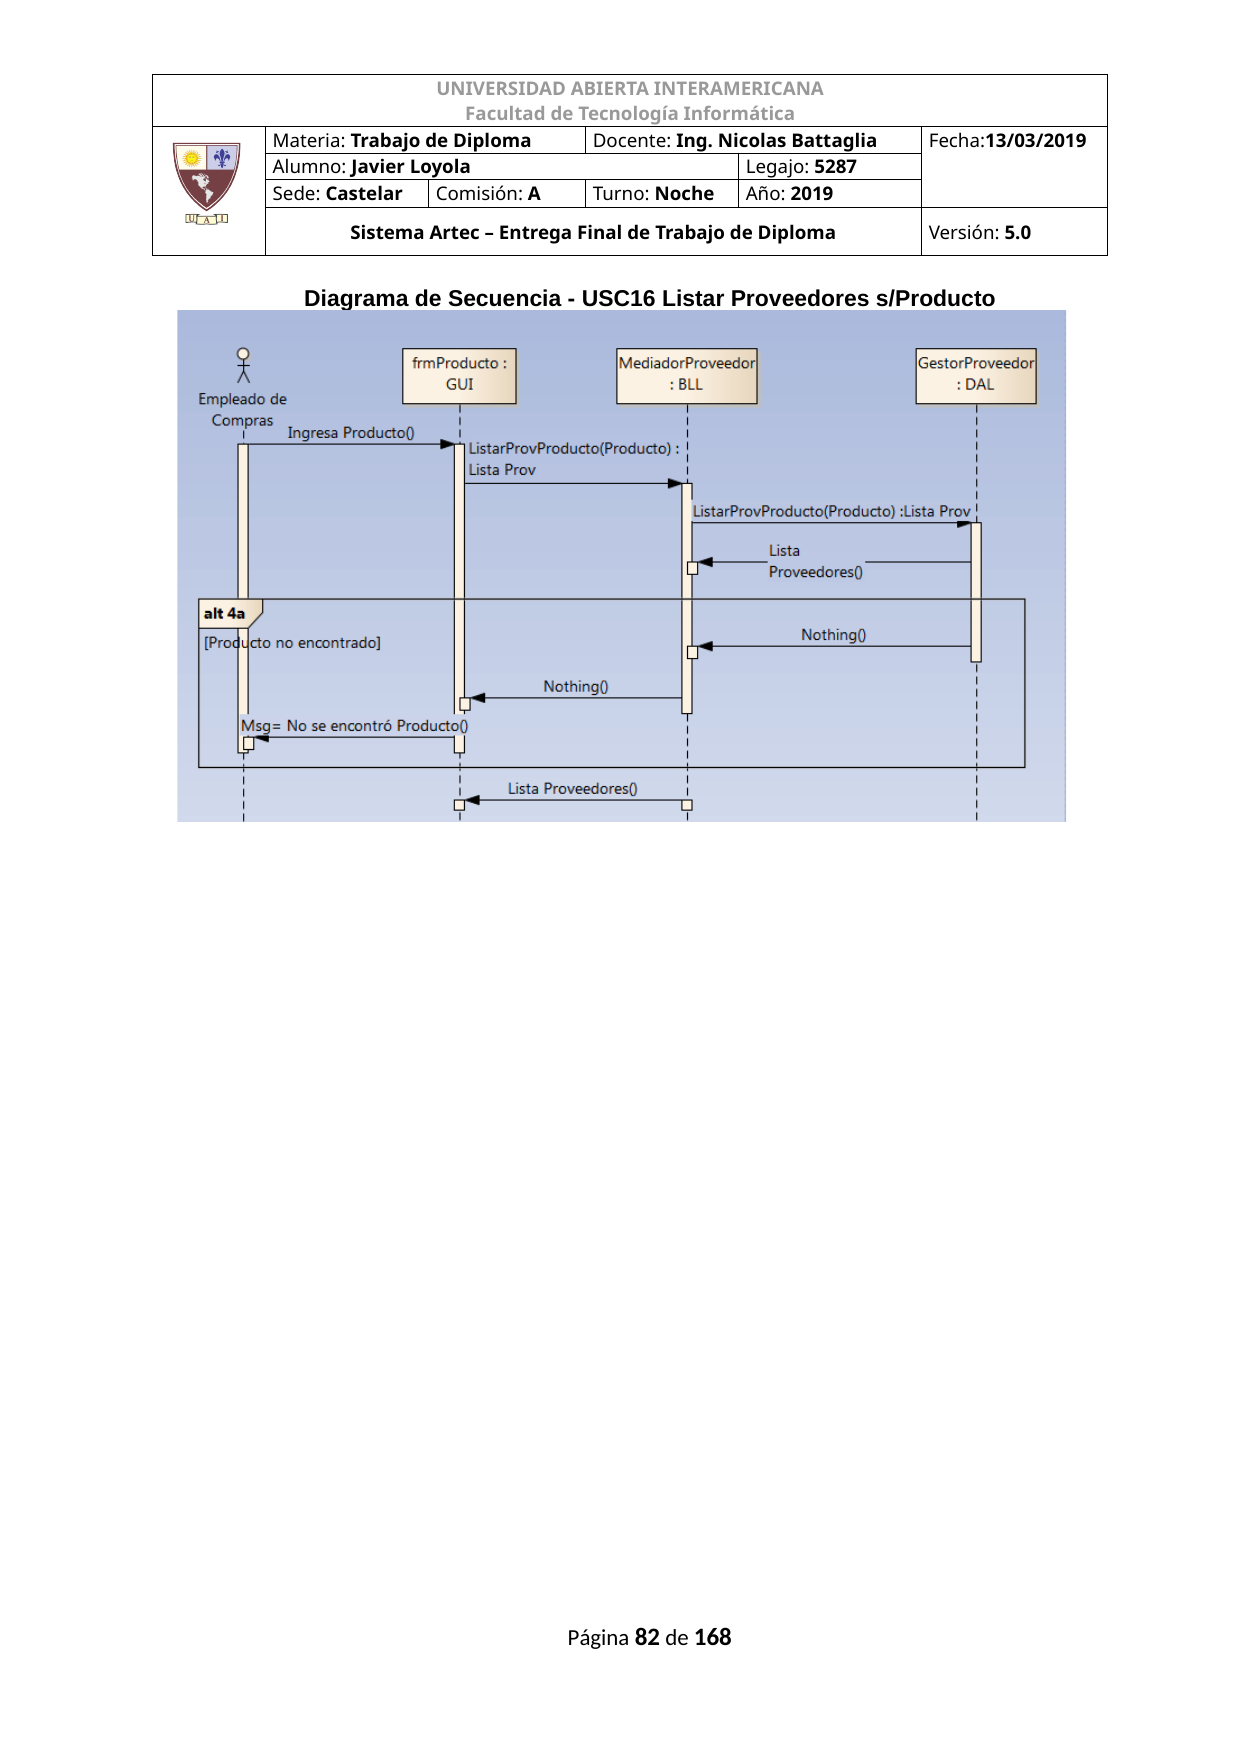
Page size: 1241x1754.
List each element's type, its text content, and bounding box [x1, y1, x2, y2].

text Diagrama de Secuencia - USC16 Listar Proveedores s/Producto [177, 284, 1122, 311]
picture [157, 136, 257, 228]
picture [177, 310, 1067, 822]
